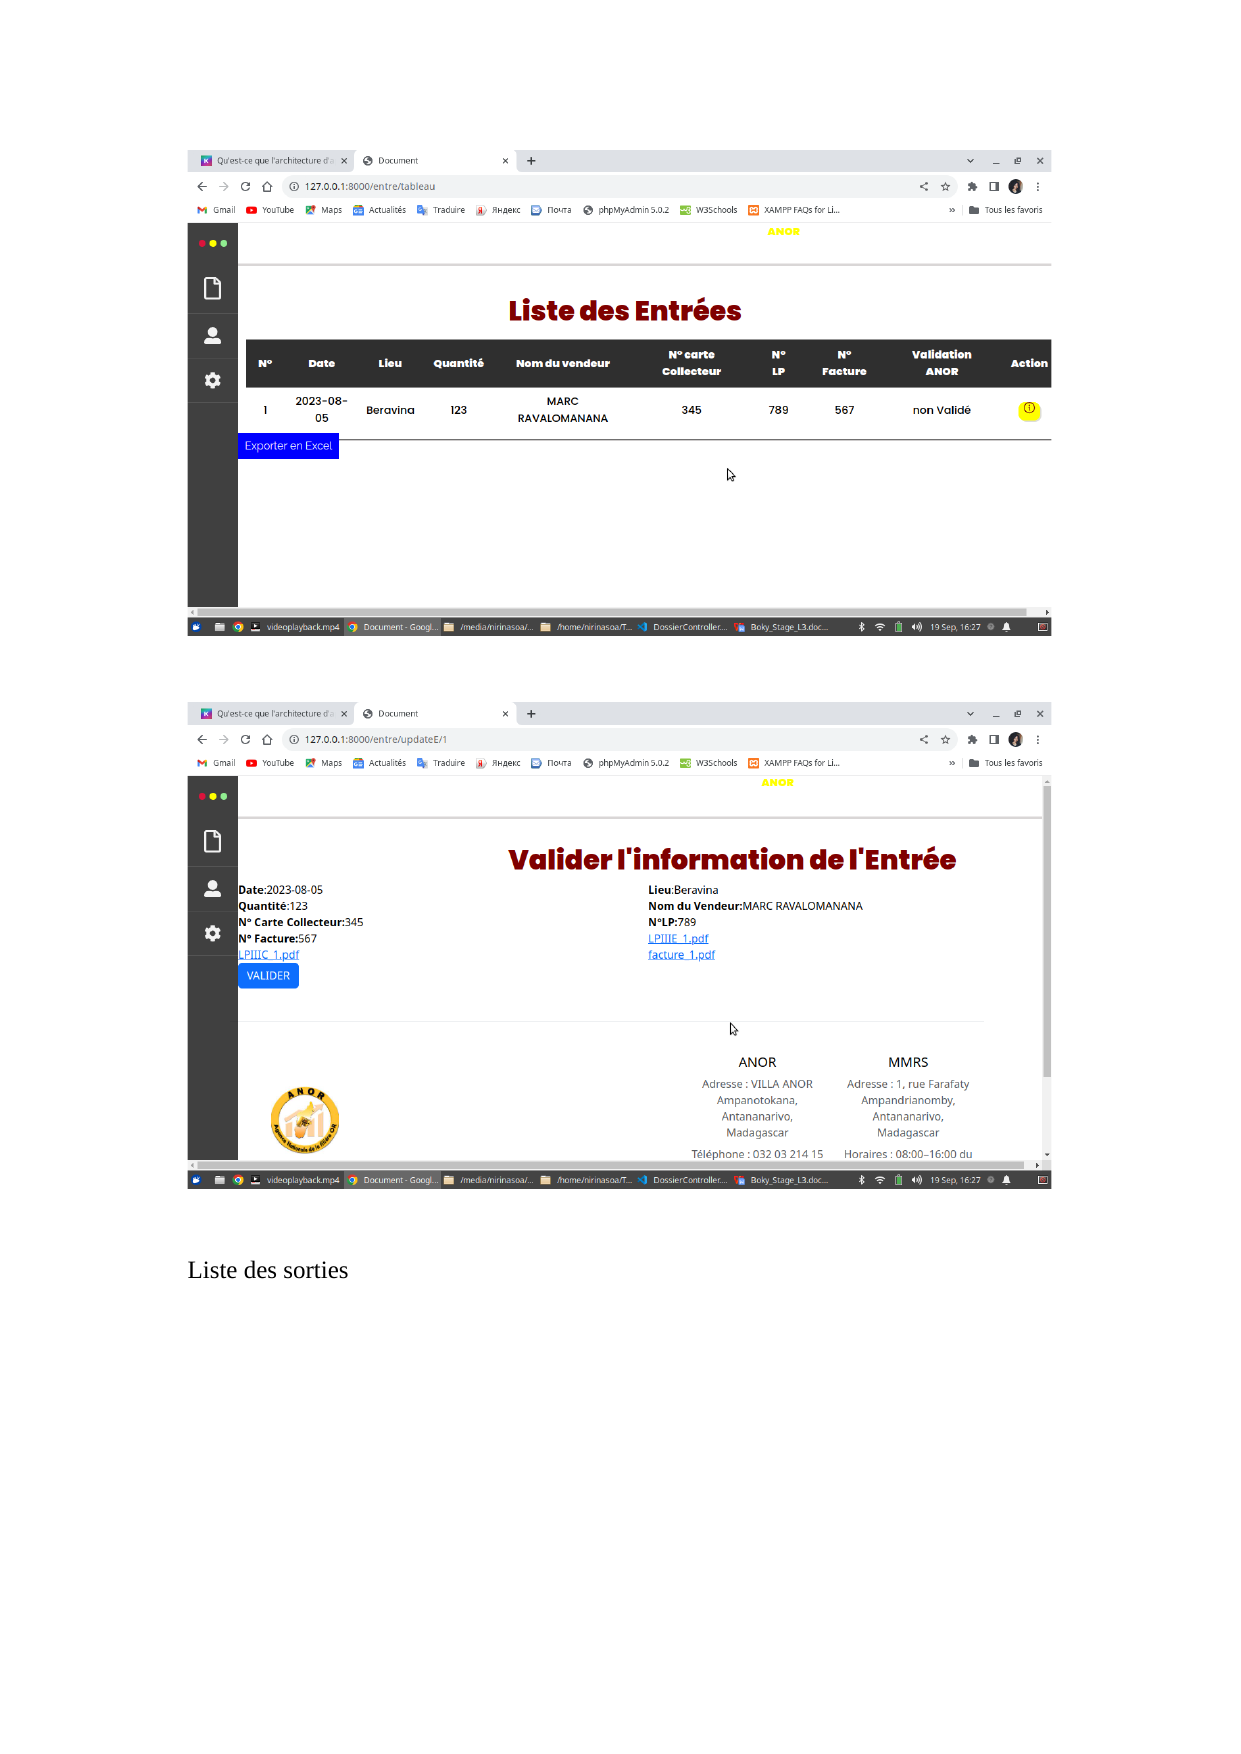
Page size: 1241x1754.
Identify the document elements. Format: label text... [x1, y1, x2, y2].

picture [187, 150, 1052, 636]
text Liste des sorties [187, 1255, 1053, 1284]
picture [187, 702, 1052, 1189]
